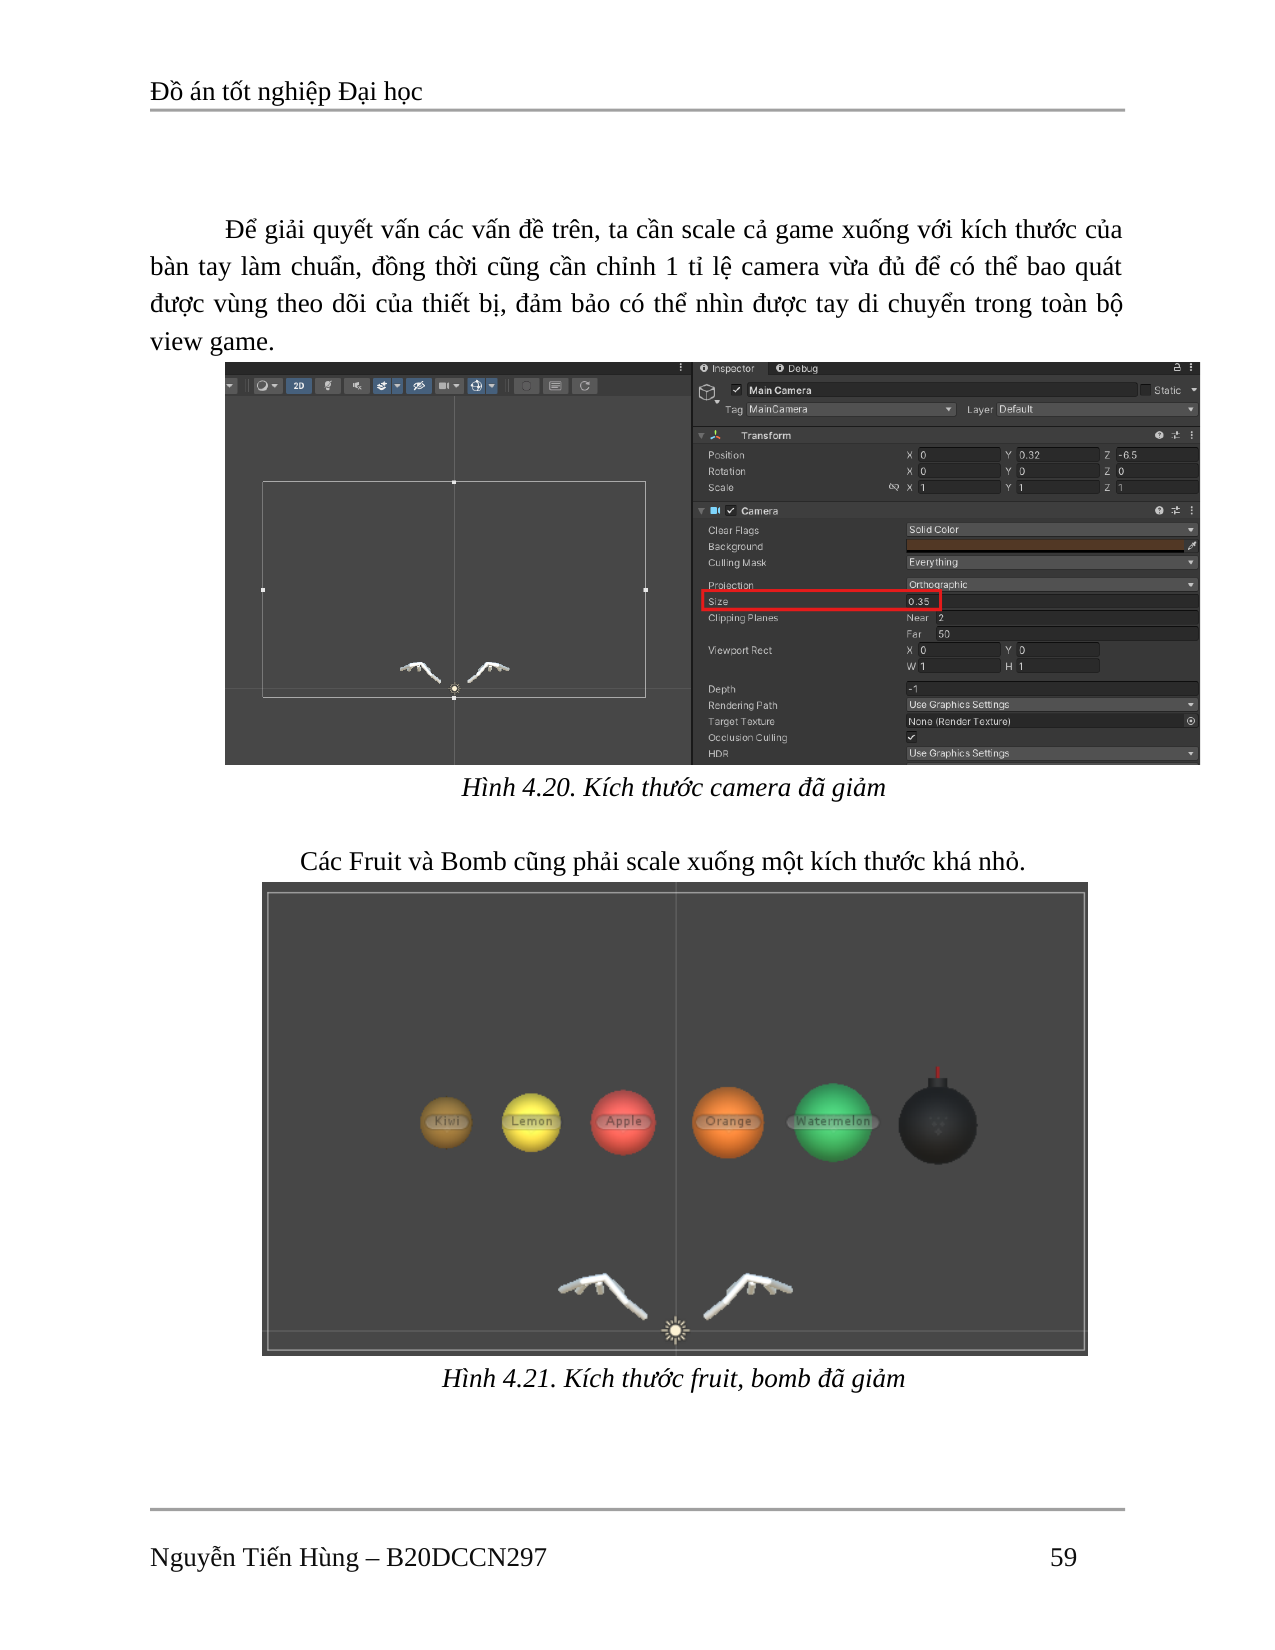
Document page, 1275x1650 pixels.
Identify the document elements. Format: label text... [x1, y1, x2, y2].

text Các Fruit và Bomb cũng phải scale xuống một kích thước khá nhỏ. [225, 845, 1125, 876]
picture [225, 362, 1200, 765]
picture [262, 882, 1088, 1356]
text Hình 4.21. Kích thước fruit, bomb đã giảm [150, 1362, 1125, 1393]
text Hình 4.20. Kích thước camera đã giảm [150, 771, 1125, 802]
text Để giải quyết vấn các vấn đề trên, ta cần scale cả game xuống với kích thước của bàn tay làm chuẩn, đồng thời cũng cần chỉnh 1 tỉ lệ camera vừa đủ để có thể bao quát được vùng theo dõi của thiết bị, đảm bảo có thể nhìn được tay di chuyển trong toàn bộ view game. [150, 213, 1125, 356]
